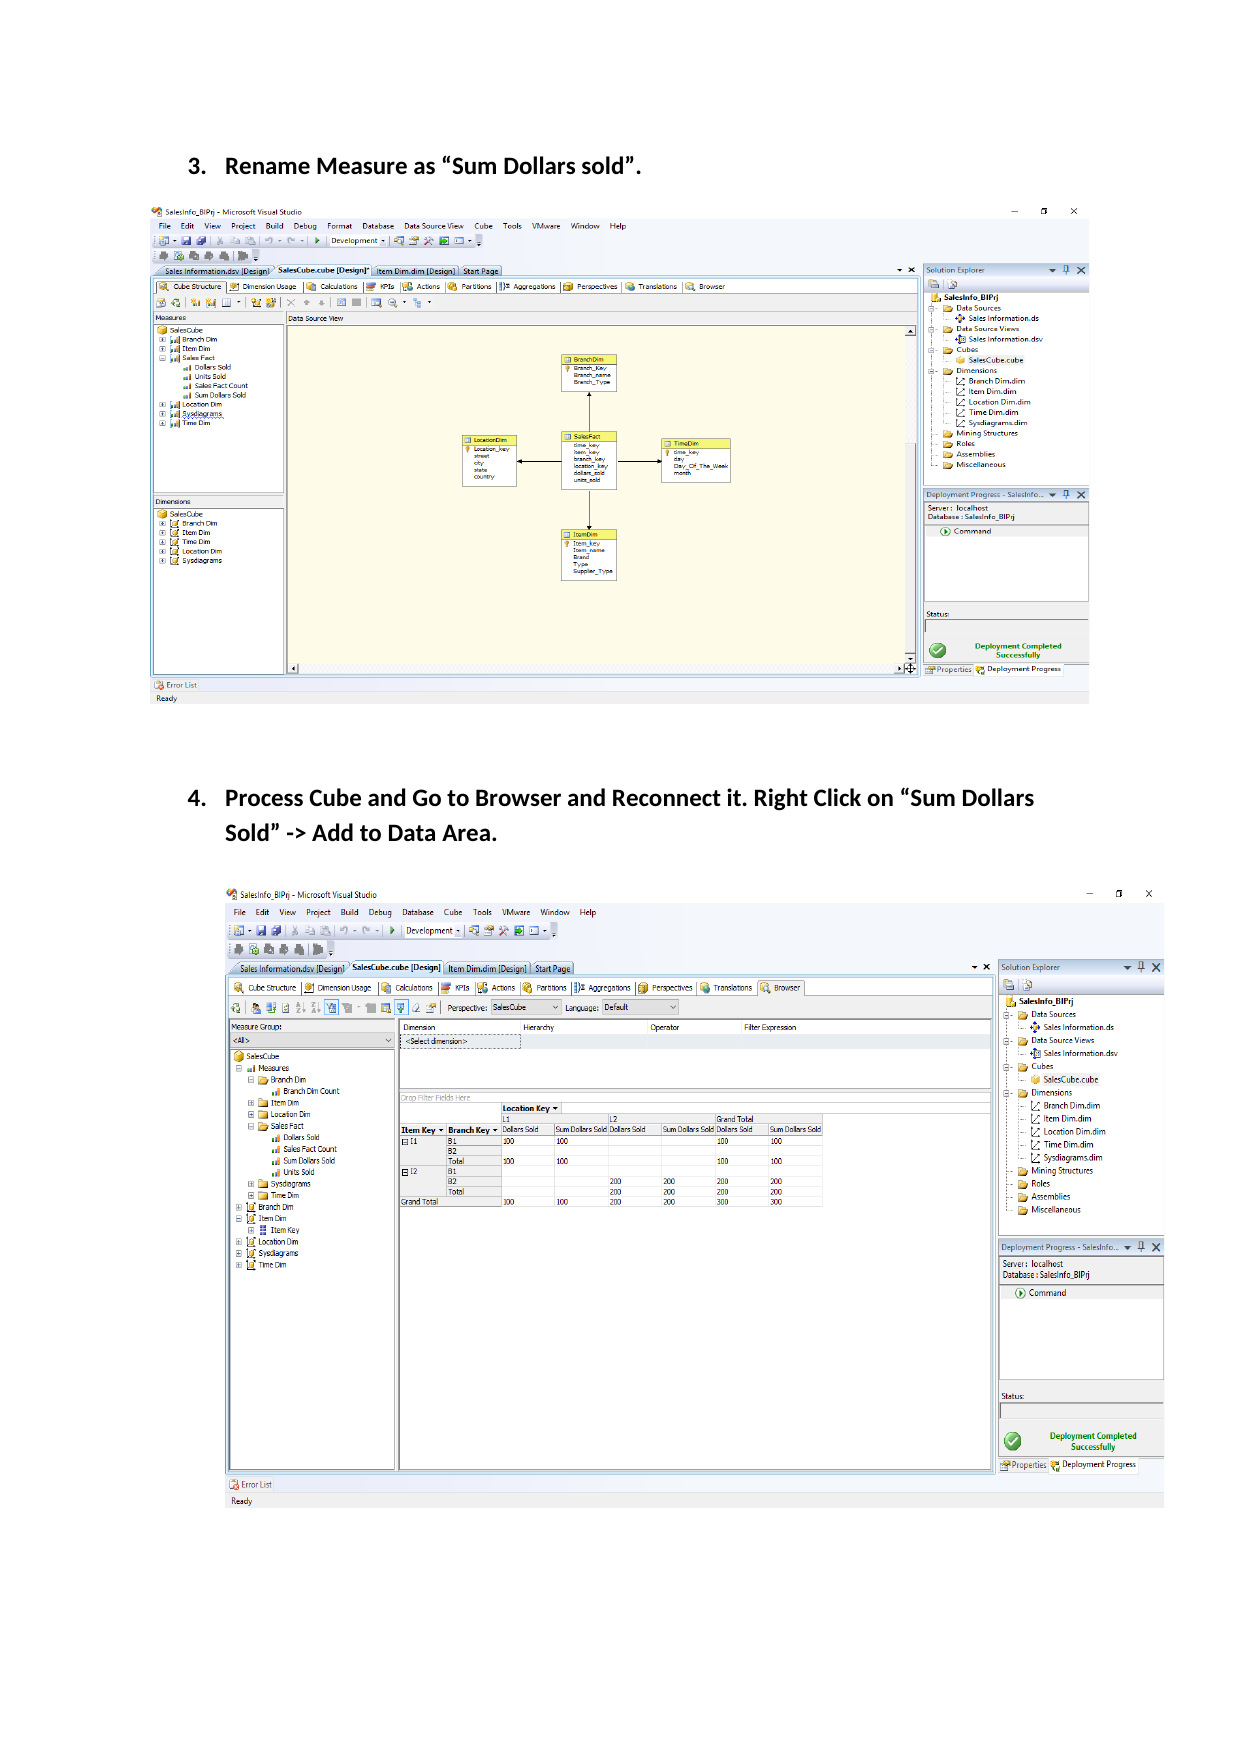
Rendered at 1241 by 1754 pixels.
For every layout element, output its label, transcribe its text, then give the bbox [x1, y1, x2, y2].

picture [225, 886, 1165, 1508]
list Process Cube and Go to Browser and Reconnect it. Right Click on “Sum Dollars Sold” -> Add to Data Area. [187, 782, 1090, 847]
picture [150, 205, 1090, 704]
list Rename Measure as “Sum Dollars sold”. [187, 150, 1090, 181]
